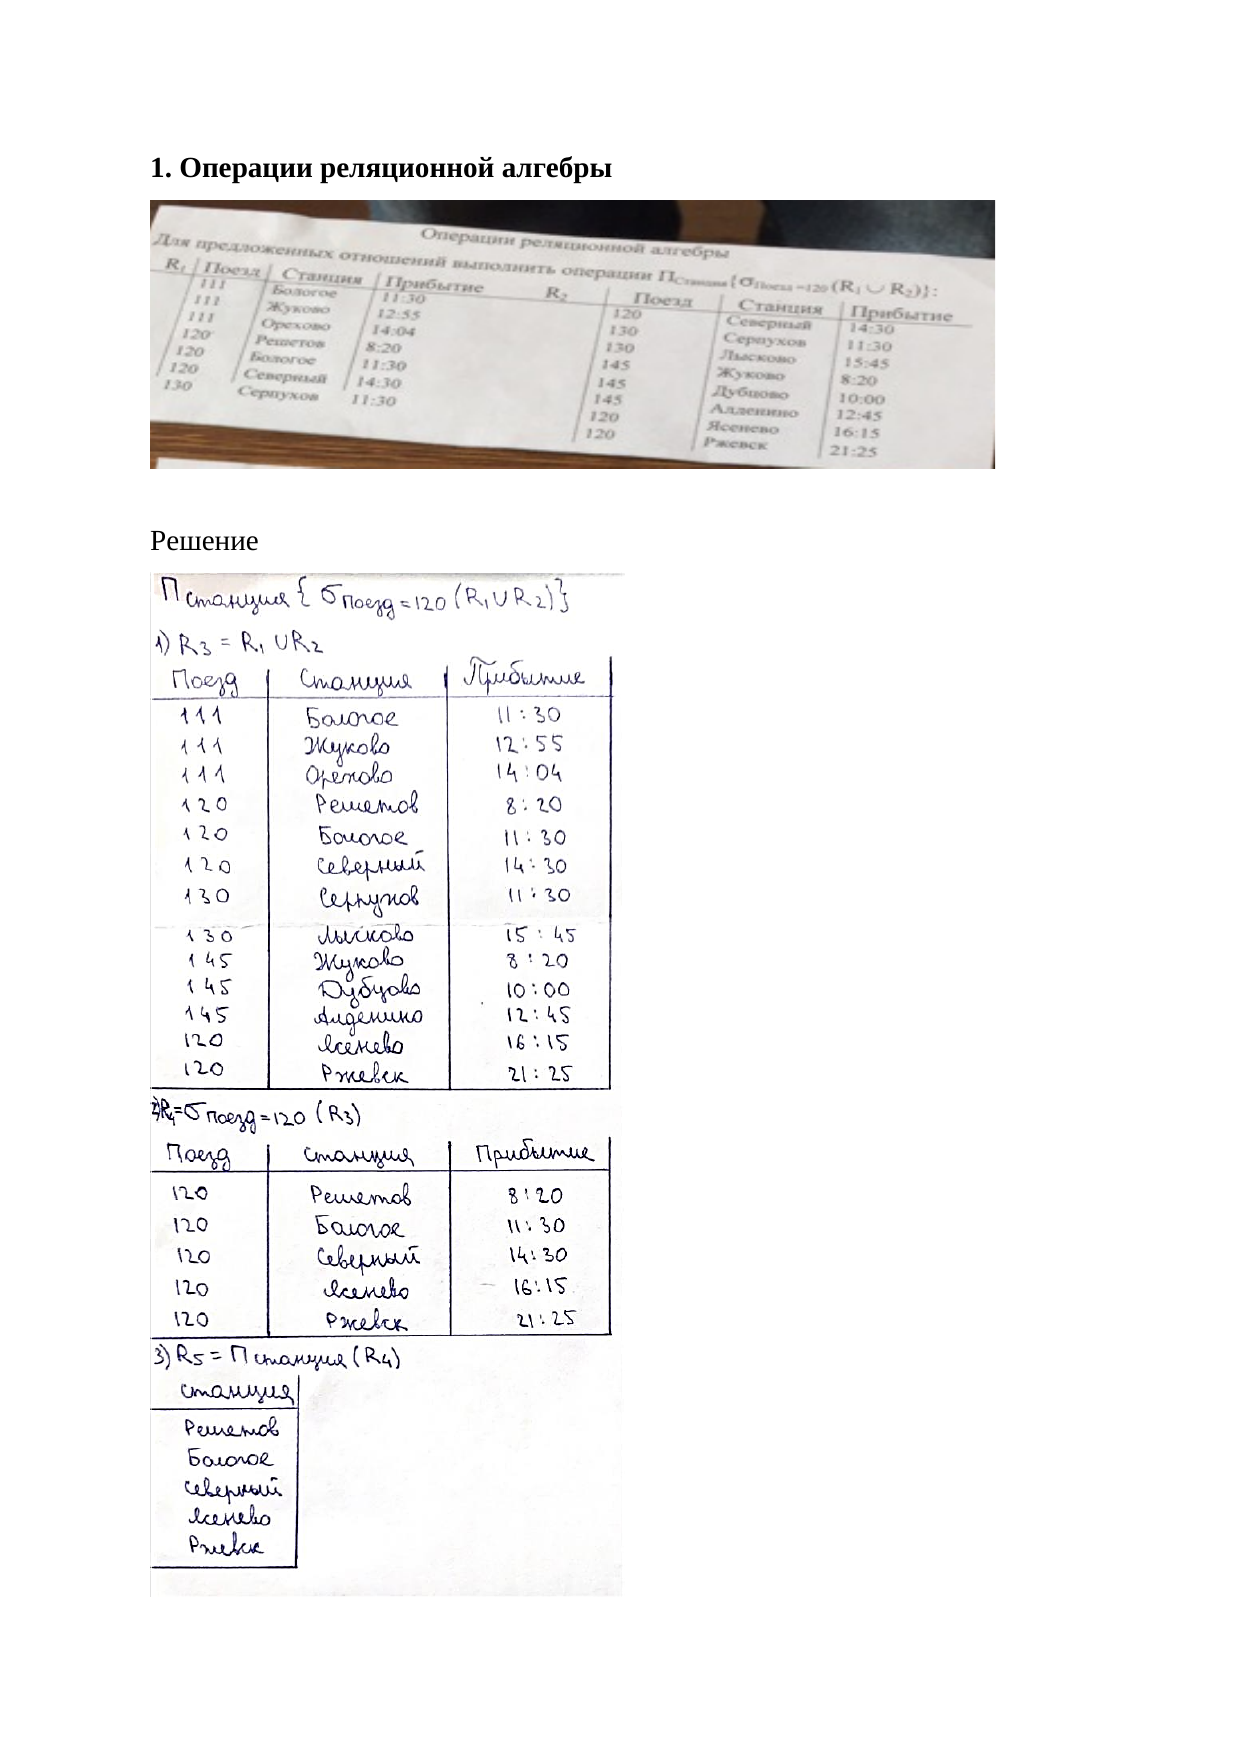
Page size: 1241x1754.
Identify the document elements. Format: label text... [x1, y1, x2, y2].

picture [150, 200, 996, 469]
picture [150, 572, 627, 1597]
text 1. Операции реляционной алгебры [150, 150, 1090, 183]
text Решение [150, 523, 1090, 556]
